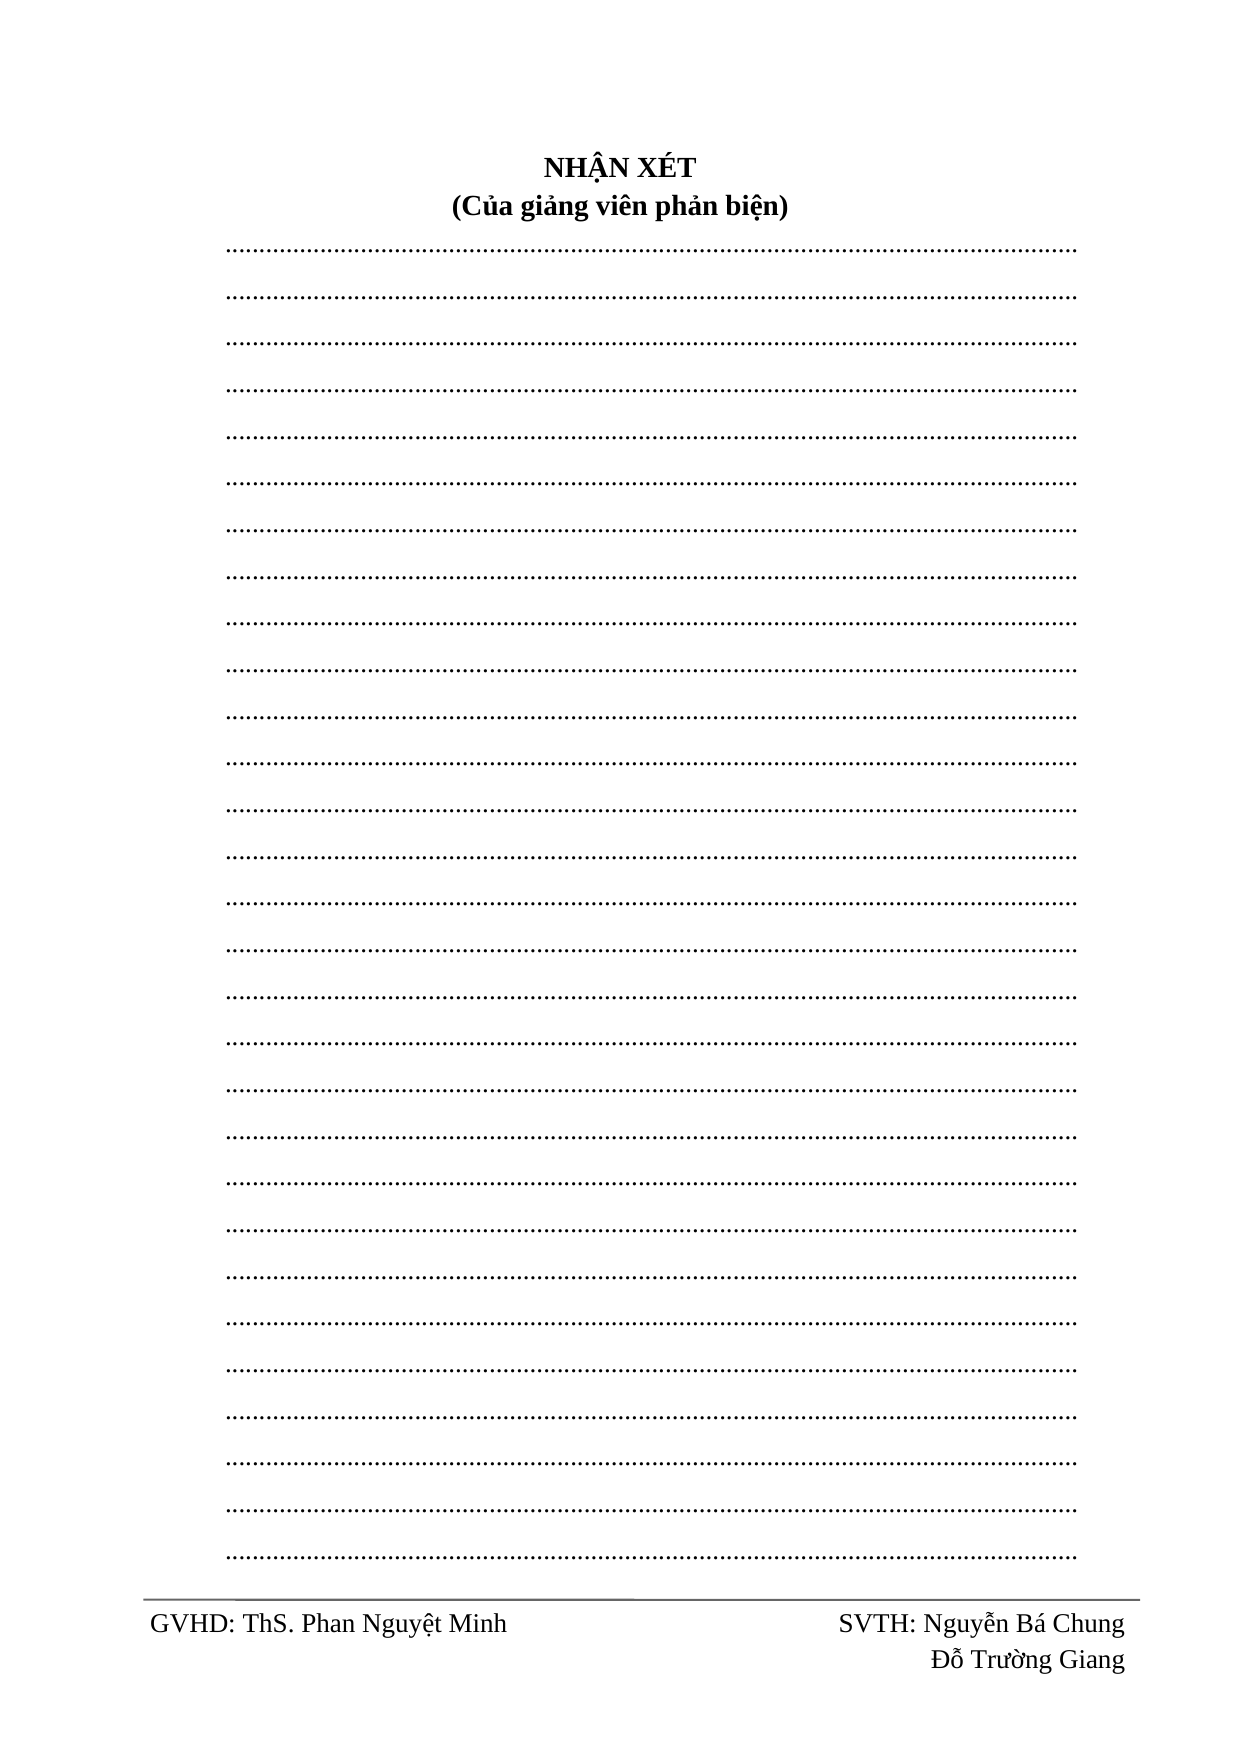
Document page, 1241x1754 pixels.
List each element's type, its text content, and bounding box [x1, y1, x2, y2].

text (Của giảng viên phản biện) [150, 188, 1090, 222]
subtitle NHẬN XÉT [150, 150, 1090, 183]
